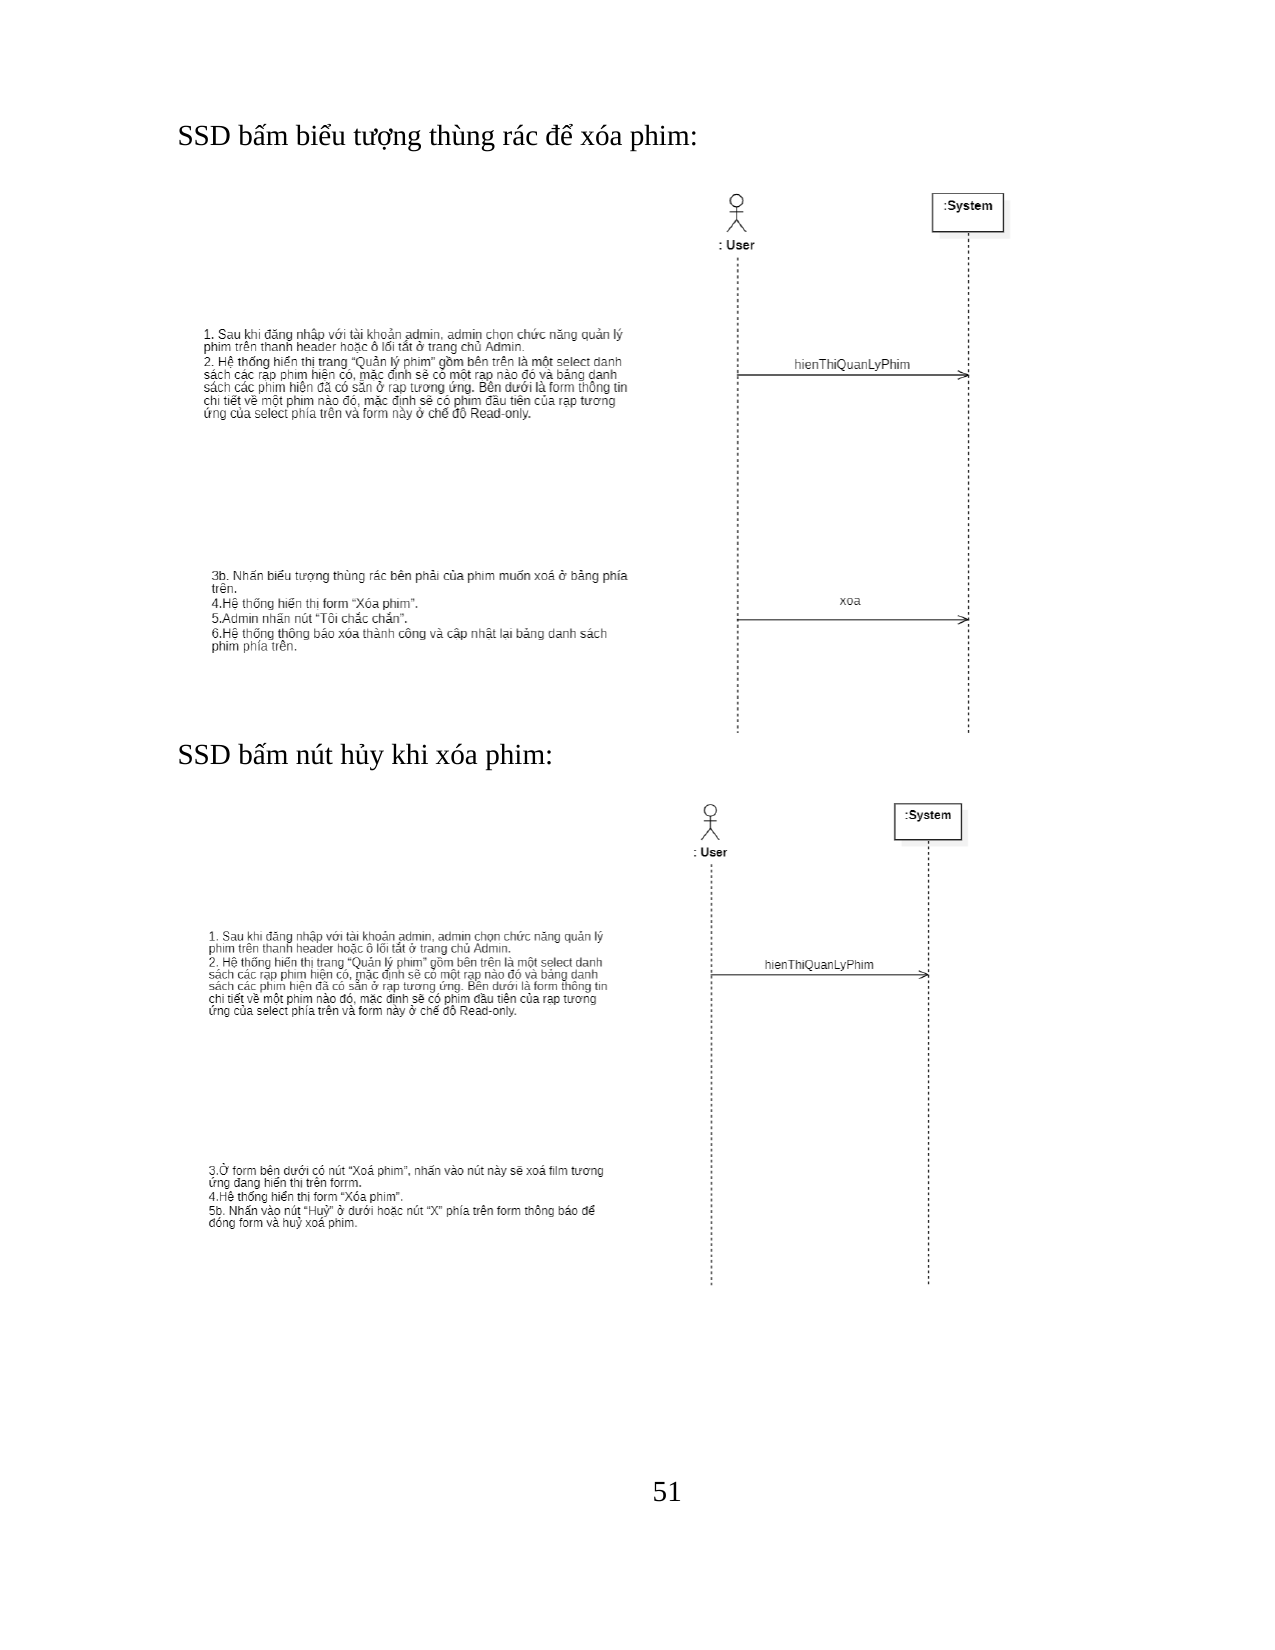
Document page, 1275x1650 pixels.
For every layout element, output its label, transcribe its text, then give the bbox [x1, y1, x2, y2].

text SSD bấm biểu tượng thùng rác để xóa phim: [177, 118, 1157, 152]
picture [177, 156, 1042, 733]
picture [177, 775, 1043, 1286]
text SSD bấm nút hủy khi xóa phim: [177, 737, 1157, 771]
